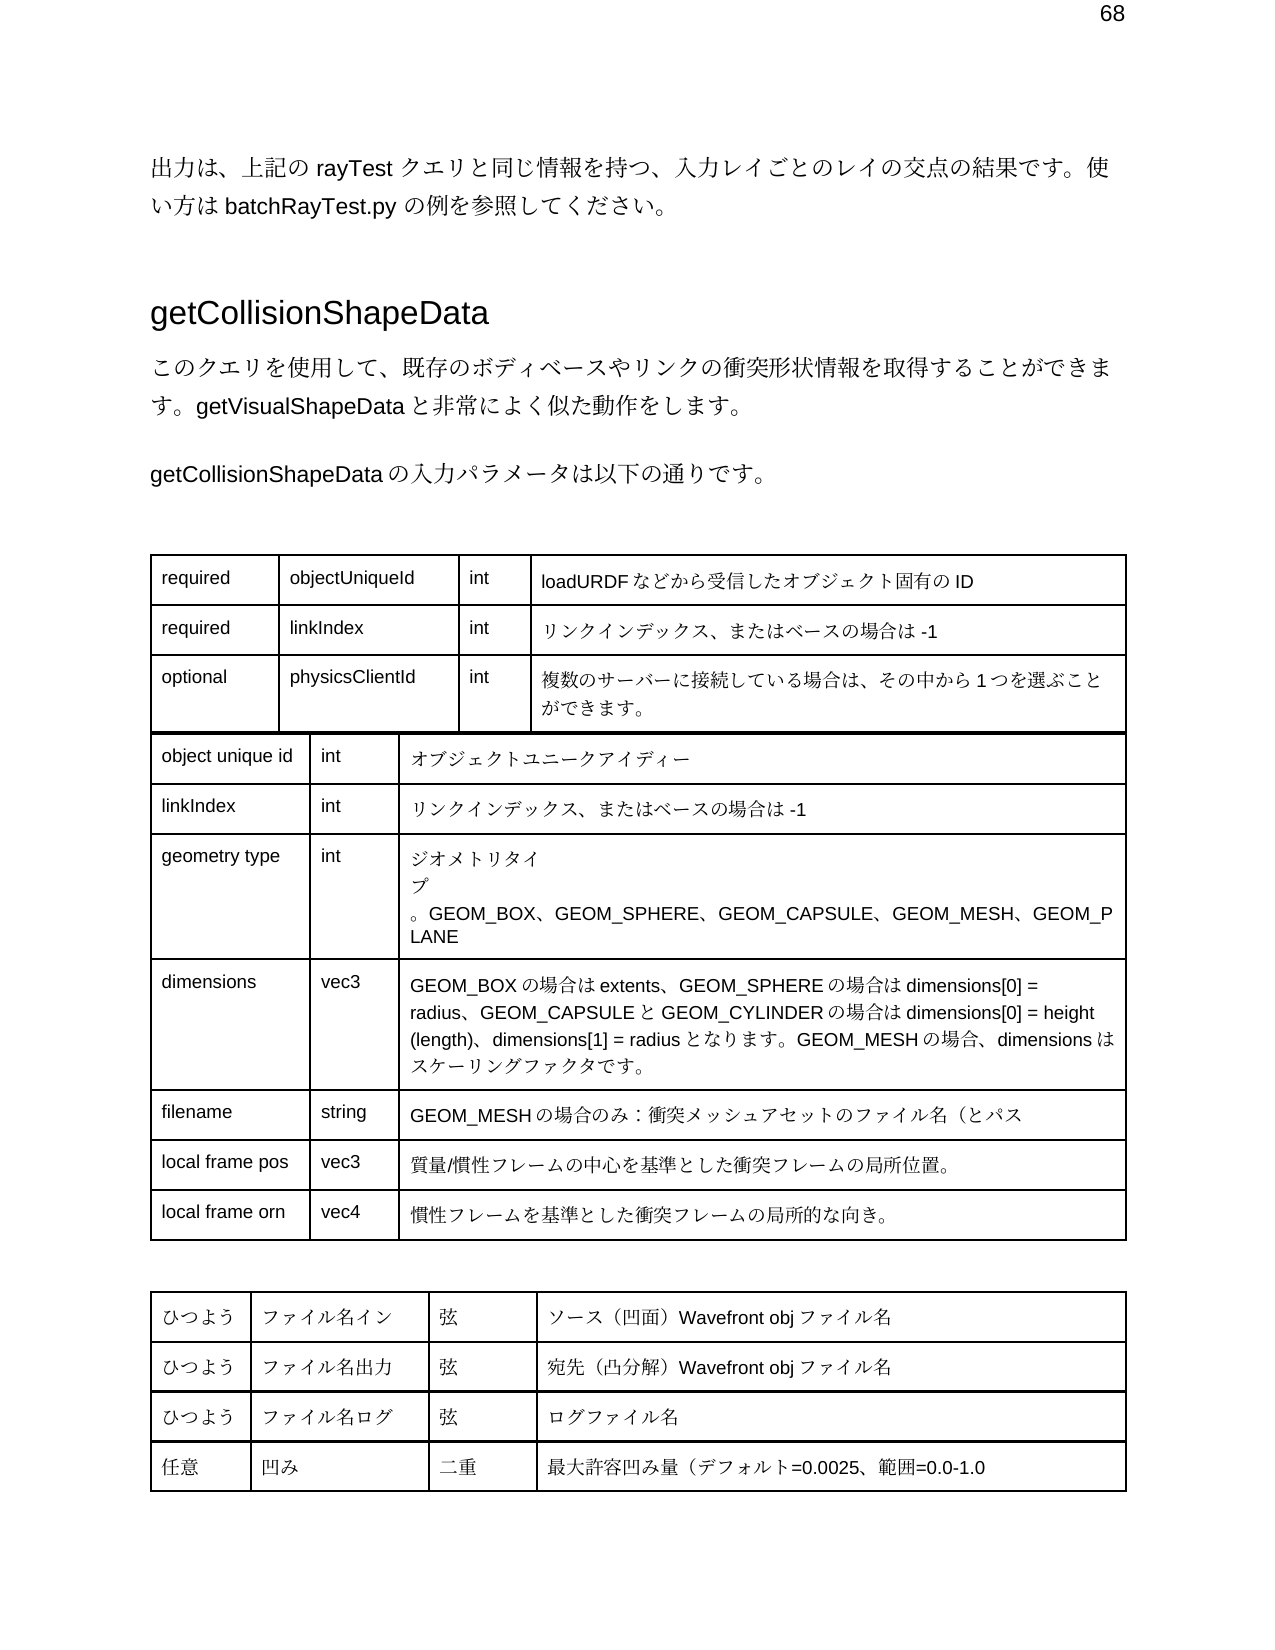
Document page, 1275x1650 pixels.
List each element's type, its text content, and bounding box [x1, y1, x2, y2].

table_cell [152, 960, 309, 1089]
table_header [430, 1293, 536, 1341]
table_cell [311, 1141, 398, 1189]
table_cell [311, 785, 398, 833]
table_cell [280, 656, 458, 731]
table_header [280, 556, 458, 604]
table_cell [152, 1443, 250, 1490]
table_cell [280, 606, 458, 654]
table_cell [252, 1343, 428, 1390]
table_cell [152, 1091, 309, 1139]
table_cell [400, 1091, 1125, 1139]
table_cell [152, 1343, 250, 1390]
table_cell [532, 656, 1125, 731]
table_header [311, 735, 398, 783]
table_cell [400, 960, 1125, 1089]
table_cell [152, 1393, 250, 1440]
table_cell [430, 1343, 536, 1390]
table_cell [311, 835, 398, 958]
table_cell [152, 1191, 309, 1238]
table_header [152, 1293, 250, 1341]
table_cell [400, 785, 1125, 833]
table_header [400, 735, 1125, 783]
text このクエリを使用して、既存のボディベースやリンクの衝突形状情報を取得することができます。getVisualShapeDataと非常によく似た動作をします。 [150, 350, 1125, 421]
subtitle getCollisionShapeData [150, 293, 1125, 332]
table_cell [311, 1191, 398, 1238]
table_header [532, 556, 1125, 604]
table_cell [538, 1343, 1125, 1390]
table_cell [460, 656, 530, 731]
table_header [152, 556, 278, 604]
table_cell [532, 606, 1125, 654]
text 出力は、上記の rayTest クエリと同じ情報を持つ、入力レイごとのレイの交点の結果です。使い方は batchRayTest.py の例を参照してください。 [150, 150, 1125, 221]
text getCollisionShapeDataの入力パラメータは以下の通りです。 [150, 456, 1125, 489]
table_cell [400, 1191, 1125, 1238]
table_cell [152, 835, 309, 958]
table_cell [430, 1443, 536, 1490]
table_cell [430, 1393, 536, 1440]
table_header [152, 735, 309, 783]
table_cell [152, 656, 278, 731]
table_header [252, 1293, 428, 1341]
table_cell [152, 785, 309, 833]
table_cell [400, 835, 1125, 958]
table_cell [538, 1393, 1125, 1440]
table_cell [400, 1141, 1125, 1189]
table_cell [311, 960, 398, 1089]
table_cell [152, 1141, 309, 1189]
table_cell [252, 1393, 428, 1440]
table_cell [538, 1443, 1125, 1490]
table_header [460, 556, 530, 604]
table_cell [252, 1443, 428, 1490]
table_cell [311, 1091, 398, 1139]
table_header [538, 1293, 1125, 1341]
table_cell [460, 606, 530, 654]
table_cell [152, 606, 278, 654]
